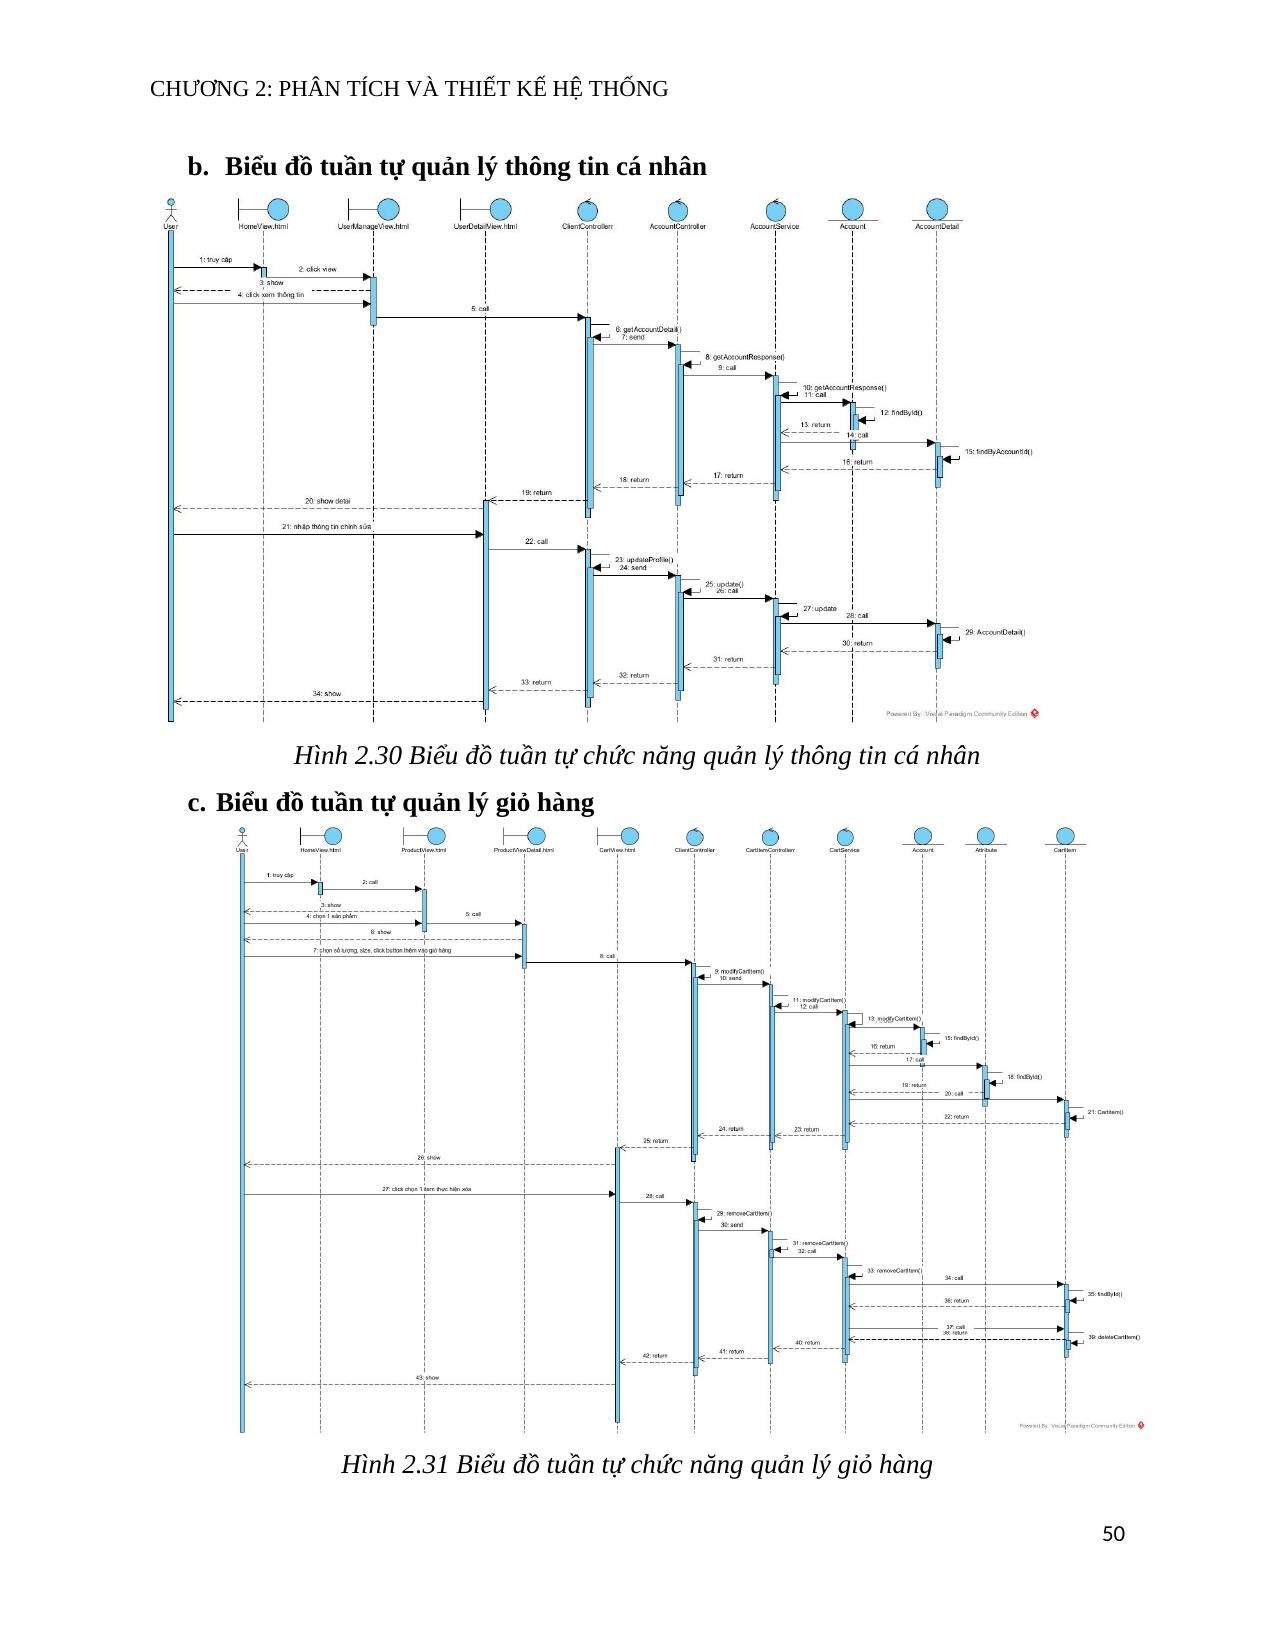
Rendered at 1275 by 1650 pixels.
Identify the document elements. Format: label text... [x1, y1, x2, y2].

list Biểu đồ tuần tự quản lý thông tin cá nhân [187, 150, 1122, 181]
picture [150, 197, 1042, 724]
picture [225, 826, 1147, 1434]
text Hình 2.31 Biểu đồ tuần tự chức năng quản lý giỏ hàng [151, 1448, 1122, 1480]
list Biểu đồ tuần tự quản lý giỏ hàng [187, 786, 1122, 817]
text Hình 2.30 Biểu đồ tuần tự chức năng quản lý thông tin cá nhân [151, 739, 1122, 770]
